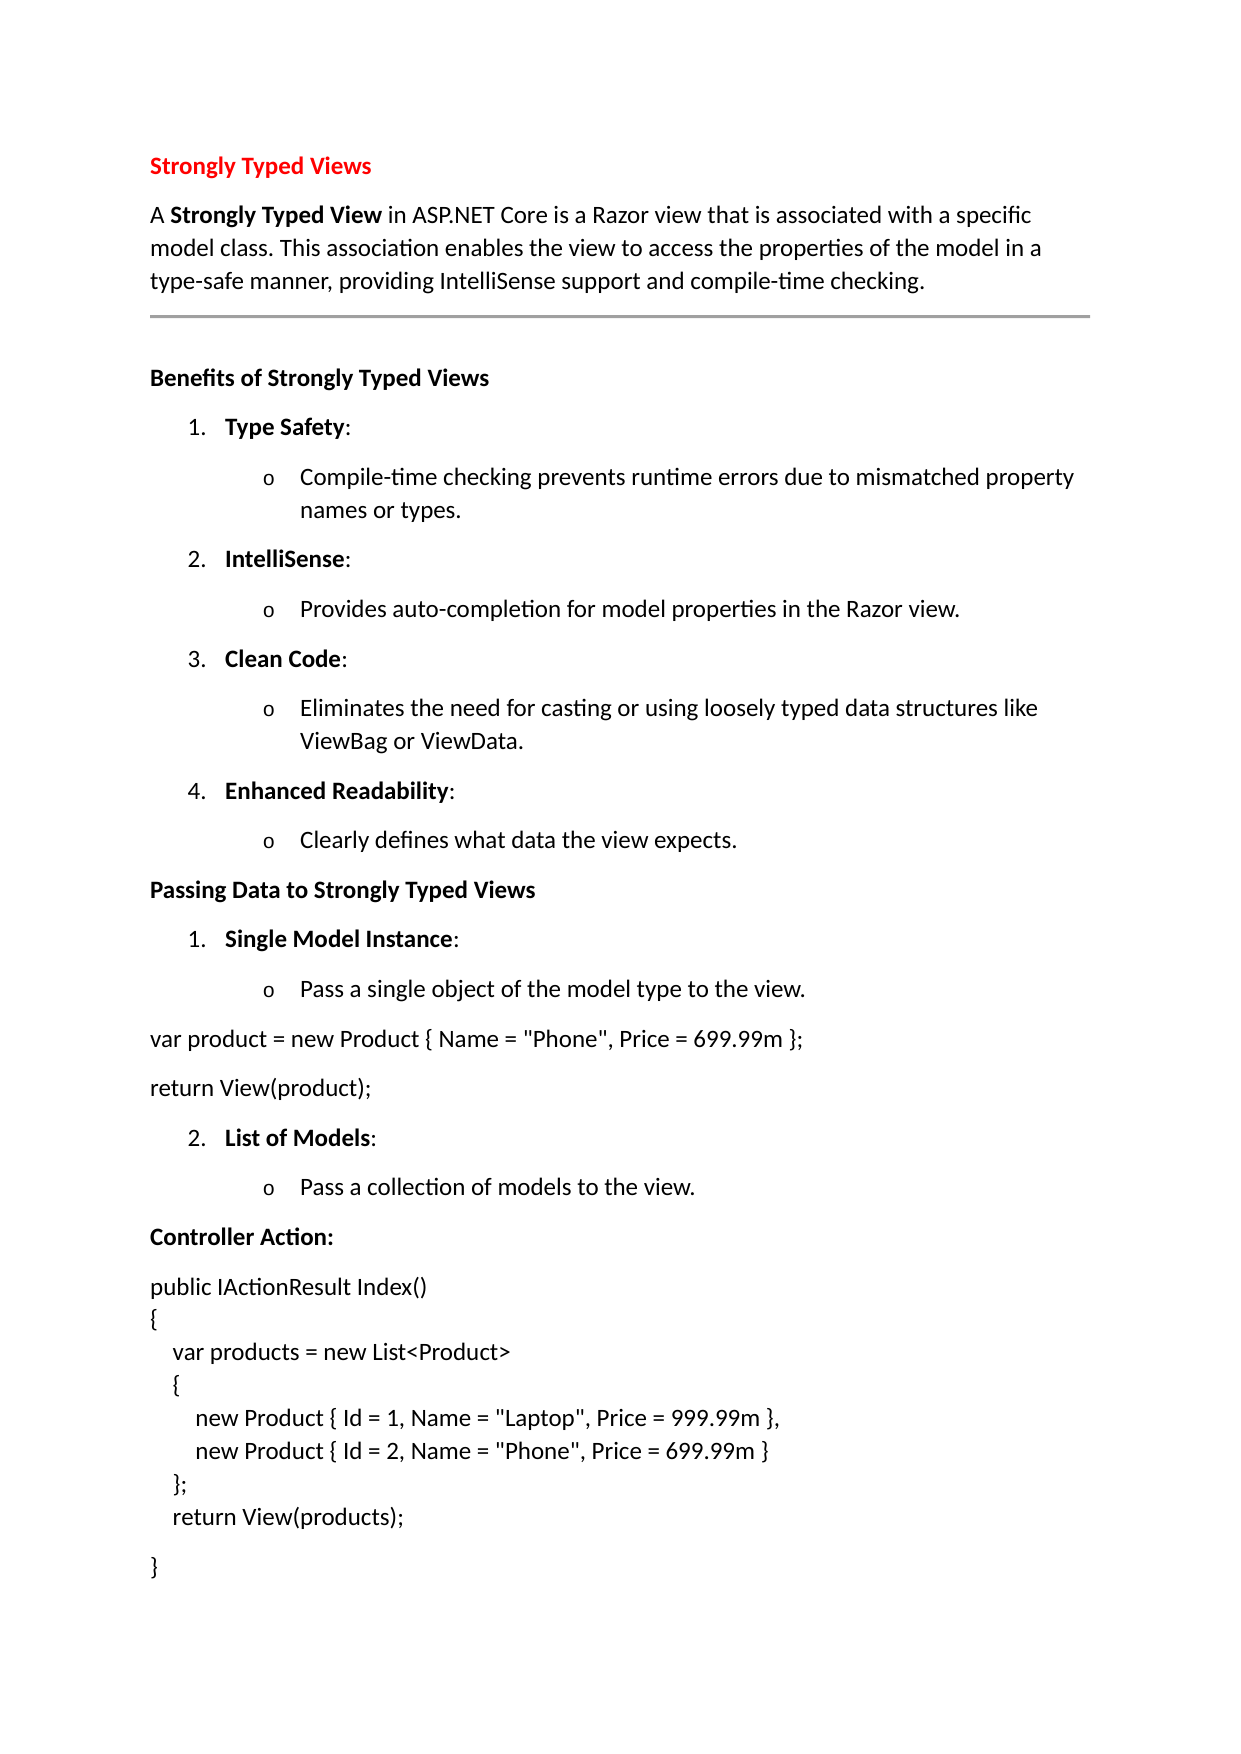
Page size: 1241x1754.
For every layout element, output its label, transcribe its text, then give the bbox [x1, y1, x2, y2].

text Passing Data to Strongly Typed Views [150, 874, 1090, 904]
list List of Models: [187, 1122, 1090, 1152]
text public IActionResult Index() [150, 1271, 1090, 1301]
list Eliminates the need for casting or using loosely typed data structures like ViewBag or ViewData. [262, 692, 1090, 756]
list Single Model Instance: [187, 923, 1090, 954]
list Provides auto-completion for model properties in the Razor view. [262, 593, 1090, 624]
text new Product { Id = 1, Name = "Laptop", Price = 999.99m }, [150, 1402, 1090, 1433]
text var product = new Product { Name = "Phone", Price = 699.99m }; [150, 1023, 1090, 1053]
list Enhanced Readability: [187, 775, 1090, 805]
text Benefits of Strongly Typed Views [150, 362, 1090, 392]
text }; [150, 1468, 1090, 1499]
text new Product { Id = 2, Name = "Phone", Price = 699.99m } [150, 1435, 1090, 1466]
text { [150, 1369, 1090, 1400]
text return View(products); [150, 1501, 1090, 1532]
text return View(product); [150, 1072, 1090, 1103]
text { [150, 1303, 1090, 1334]
text } [150, 1551, 1090, 1581]
list Type Safety: [187, 411, 1090, 442]
list Clean Code: [187, 643, 1090, 673]
list IntelliSense: [187, 543, 1090, 574]
list Clearly defines what data the view expects. [262, 824, 1090, 855]
list Pass a collection of models to the view. [262, 1171, 1090, 1202]
text A Strongly Typed View in ASP.NET Core is a Razor view that is associated with a specific model class. This association enables the view to access the properties of the model in a type-safe manner, providing IntelliSense support and compile-time checking. [150, 199, 1090, 296]
list Pass a single object of the model type to the view. [262, 973, 1090, 1004]
text Strongly Typed Views [150, 150, 1090, 181]
list Compile-time checking prevents runtime errors due to mismatched property names or types. [262, 461, 1090, 524]
text Controller Action: [150, 1221, 1090, 1252]
text var products = new List<Product> [150, 1336, 1090, 1367]
